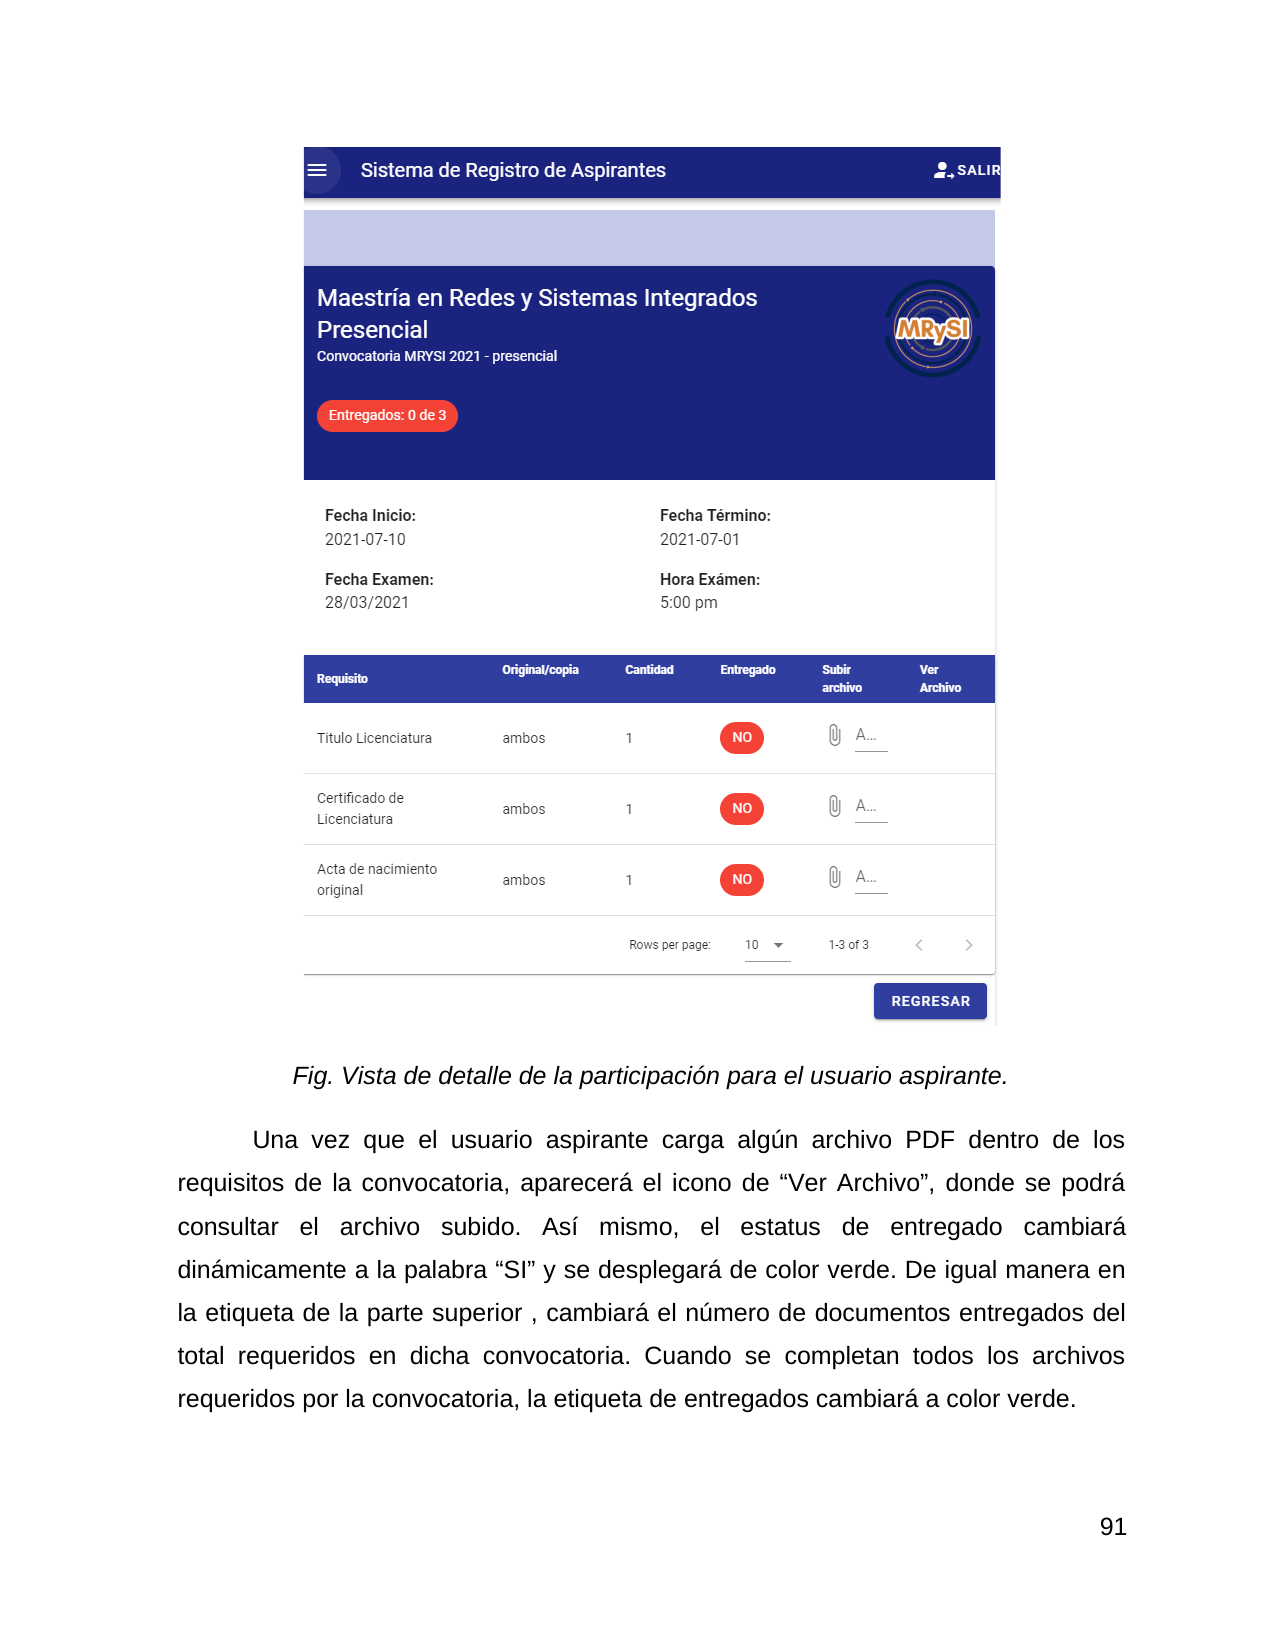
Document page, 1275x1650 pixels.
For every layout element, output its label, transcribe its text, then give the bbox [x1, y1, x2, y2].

text Fig. Vista de detalle de la participación para el usuario aspirante. [177, 1061, 1127, 1090]
text Una vez que el usuario aspirante carga algún archivo PDF dentro de los requisitos de la convocatoria, aparecerá el icono de “Ver Archivo”, donde se podrá consultar el archivo subido. Así mismo, el estatus de entregado cambiará dinámicamente a la palabra “SI” y se desplegará de color verde. De igual manera en la etiqueta de la parte superior , cambiará el número de documentos entregados del total requeridos en dicha convocatoria. Cuando se completan todos los archivos requeridos por la convocatoria, la etiqueta de entregados cambiará a color verde. [177, 1125, 1127, 1413]
picture [303, 147, 1001, 1026]
